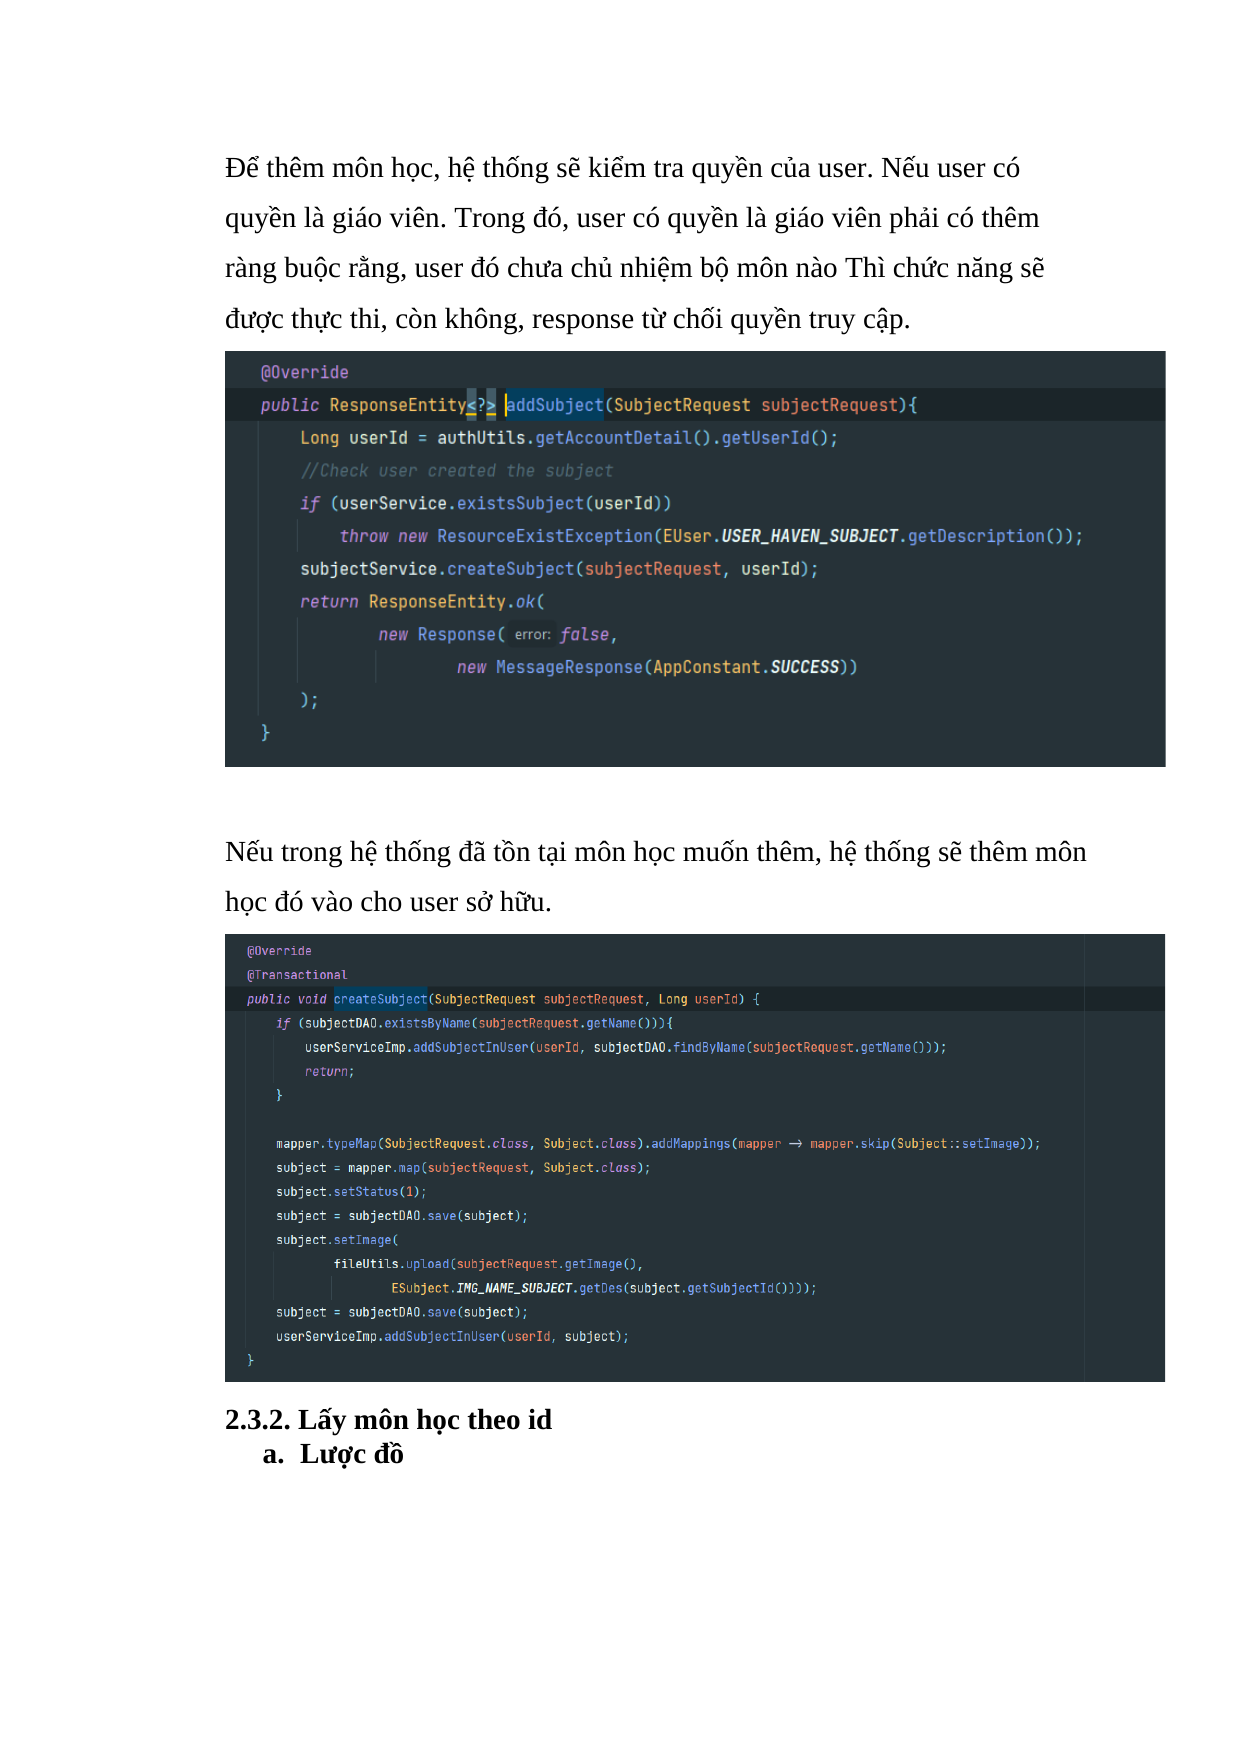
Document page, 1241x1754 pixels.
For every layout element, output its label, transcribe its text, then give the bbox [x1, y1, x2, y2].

subtitle 2.3.2. Lấy môn học theo id [225, 1402, 1087, 1436]
text Nếu trong hệ thống đã tồn tại môn học muốn thêm, hệ thống sẽ thêm môn học đó vào cho user sở hữu. [225, 834, 1087, 917]
list Lược đồ [262, 1436, 1087, 1469]
picture [225, 934, 1166, 1382]
text Để thêm môn học, hệ thống sẽ kiểm tra quyền của user. Nếu user có quyền là giáo viên. Trong đó, user có quyền là giáo viên phải có thêm ràng buộc rằng, user đó chưa chủ nhiệm bộ môn nào Thì chức năng sẽ được thực thi, còn không, response từ chối quyền truy cập. [225, 150, 1087, 334]
picture [225, 351, 1166, 767]
